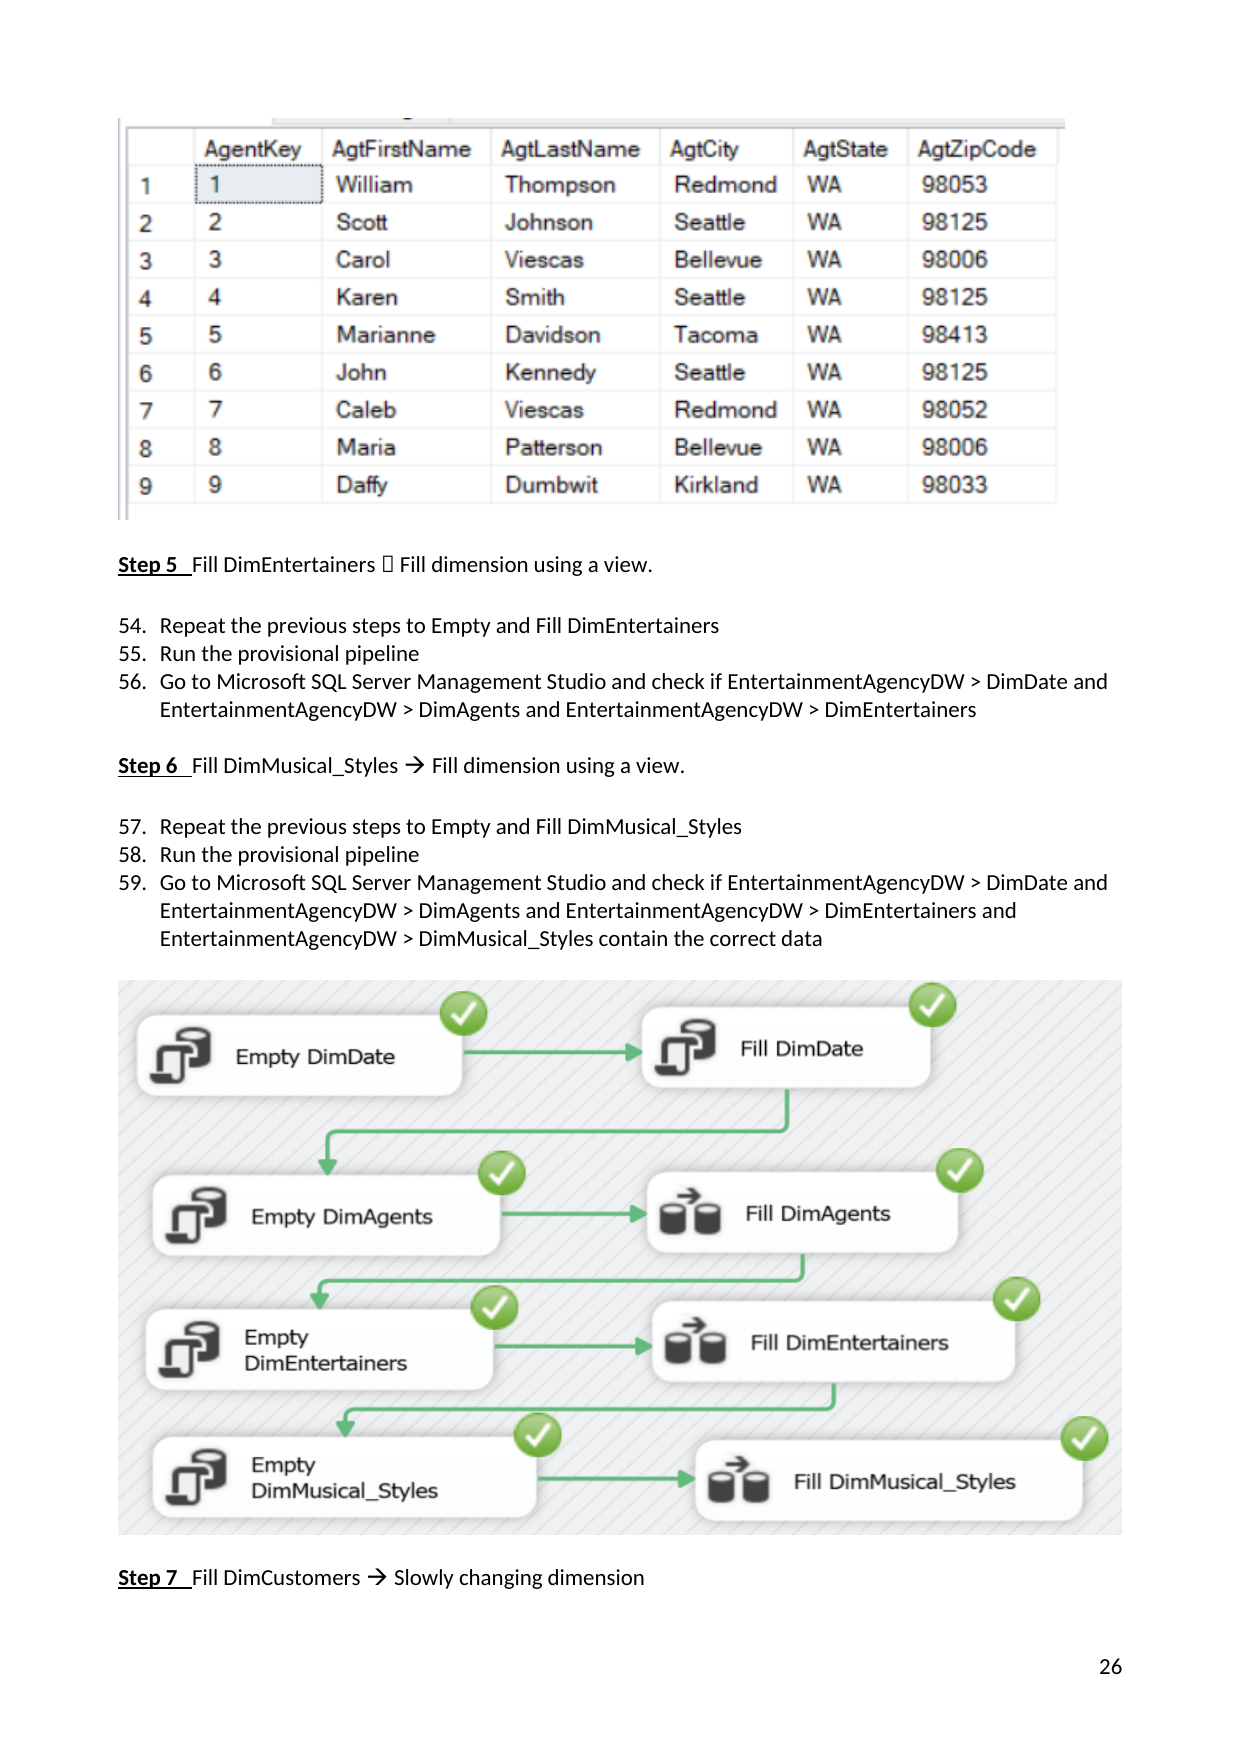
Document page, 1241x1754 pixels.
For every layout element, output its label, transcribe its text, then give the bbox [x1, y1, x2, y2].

list Go to Microsoft SQL Server Management Studio and check if EntertainmentAgencyDW > DimDate and EntertainmentAgencyDW > DimAgents and EntertainmentAgencyDW > DimEntertainers and EntertainmentAgencyDW > DimMusical_Styles contain the correct data [118, 868, 1122, 952]
list Repeat the previous steps to Empty and Fill DimEntertainers [118, 611, 1122, 639]
list Run the provisional pipeline [118, 639, 1122, 667]
list Run the provisional pipeline [118, 840, 1122, 868]
picture [118, 980, 1123, 1535]
list Go to Microsoft SQL Server Management Studio and check if EntertainmentAgencyDW > DimDate and EntertainmentAgencyDW > DimAgents and EntertainmentAgencyDW > DimEntertainers [118, 667, 1122, 723]
list Fill DimEntertainers  Fill dimension using a view. [118, 548, 1122, 609]
list Repeat the previous steps to Empty and Fill DimMusical_Styles [118, 812, 1122, 840]
list Fill DimCustomers Slowly changing dimension [118, 1563, 1122, 1591]
list Fill DimMusical_Styles Fill dimension using a view. [118, 751, 1122, 810]
picture [118, 118, 1065, 520]
